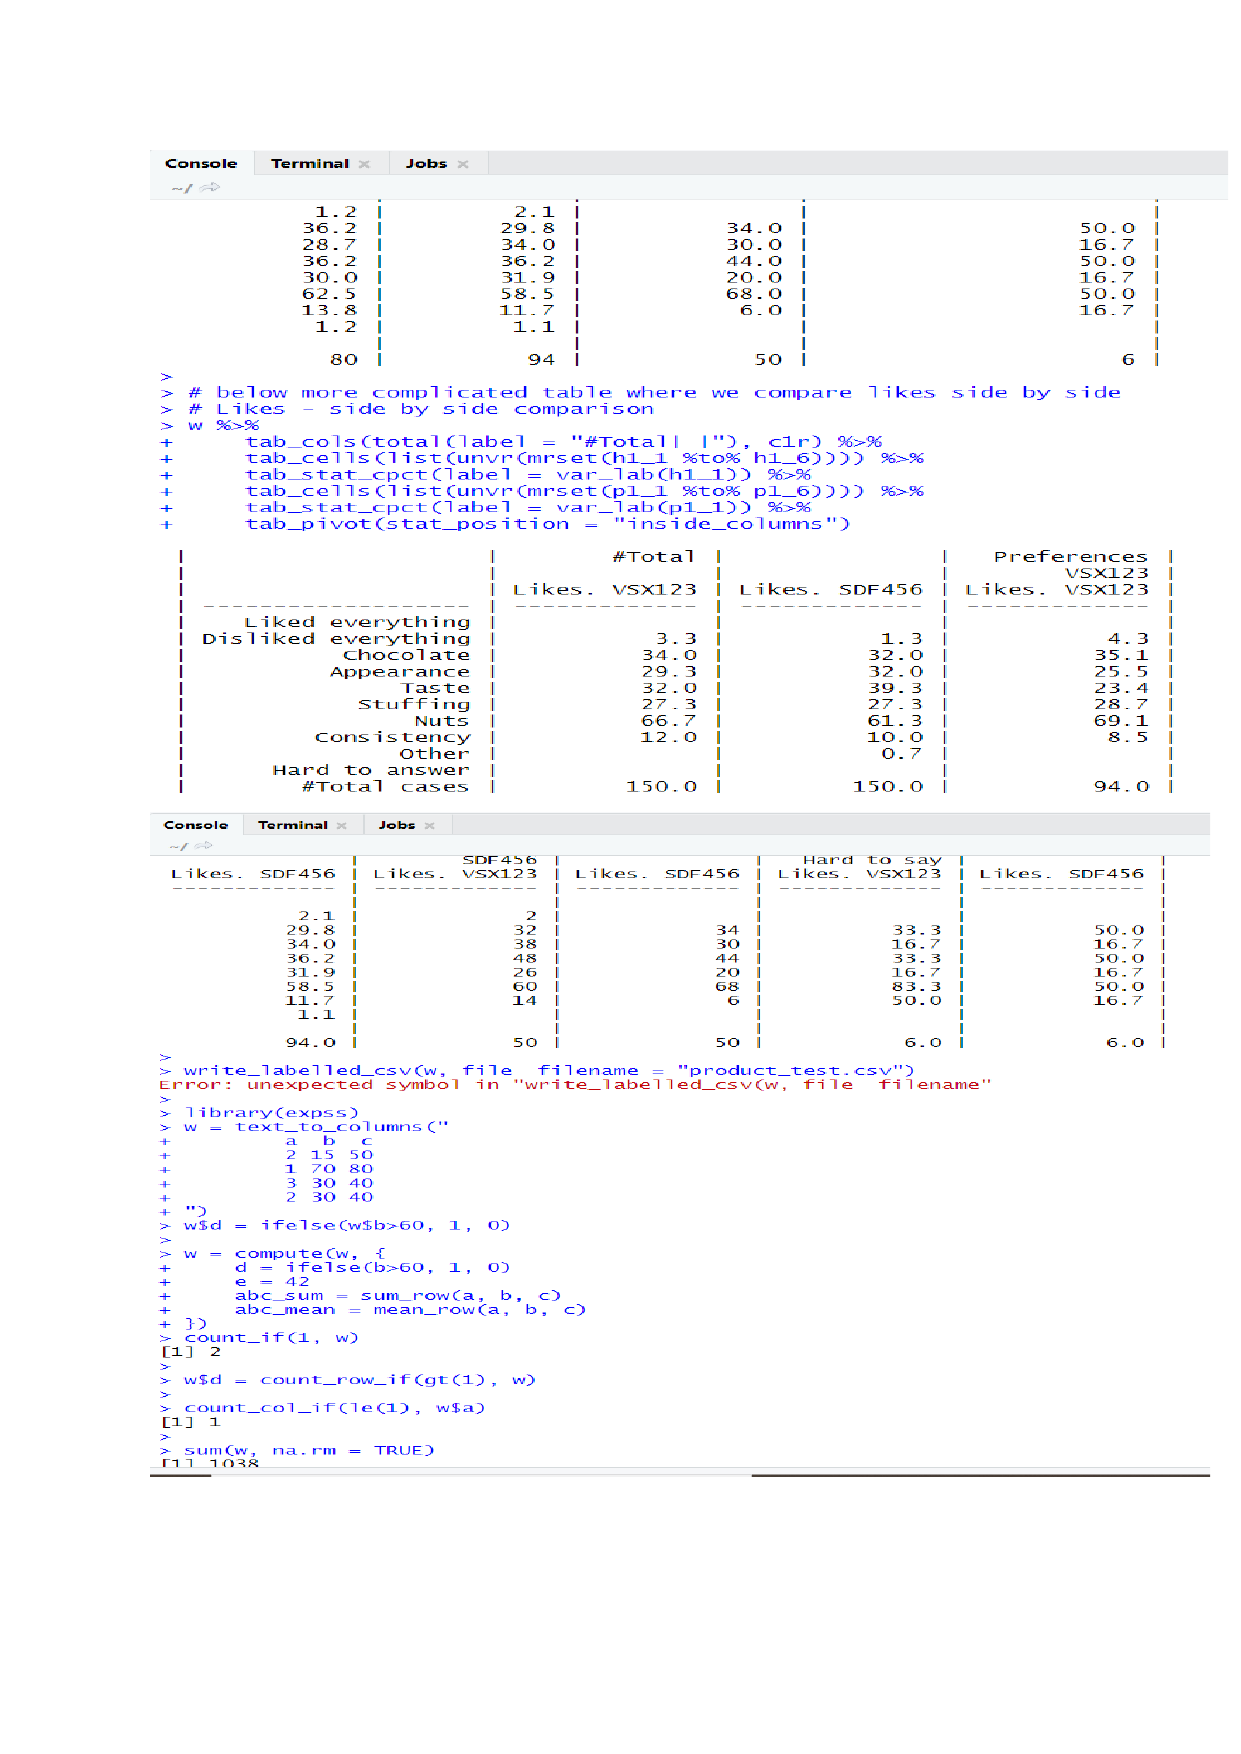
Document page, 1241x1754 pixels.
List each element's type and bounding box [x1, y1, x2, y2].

picture [150, 812, 1211, 1477]
picture [150, 150, 1229, 804]
